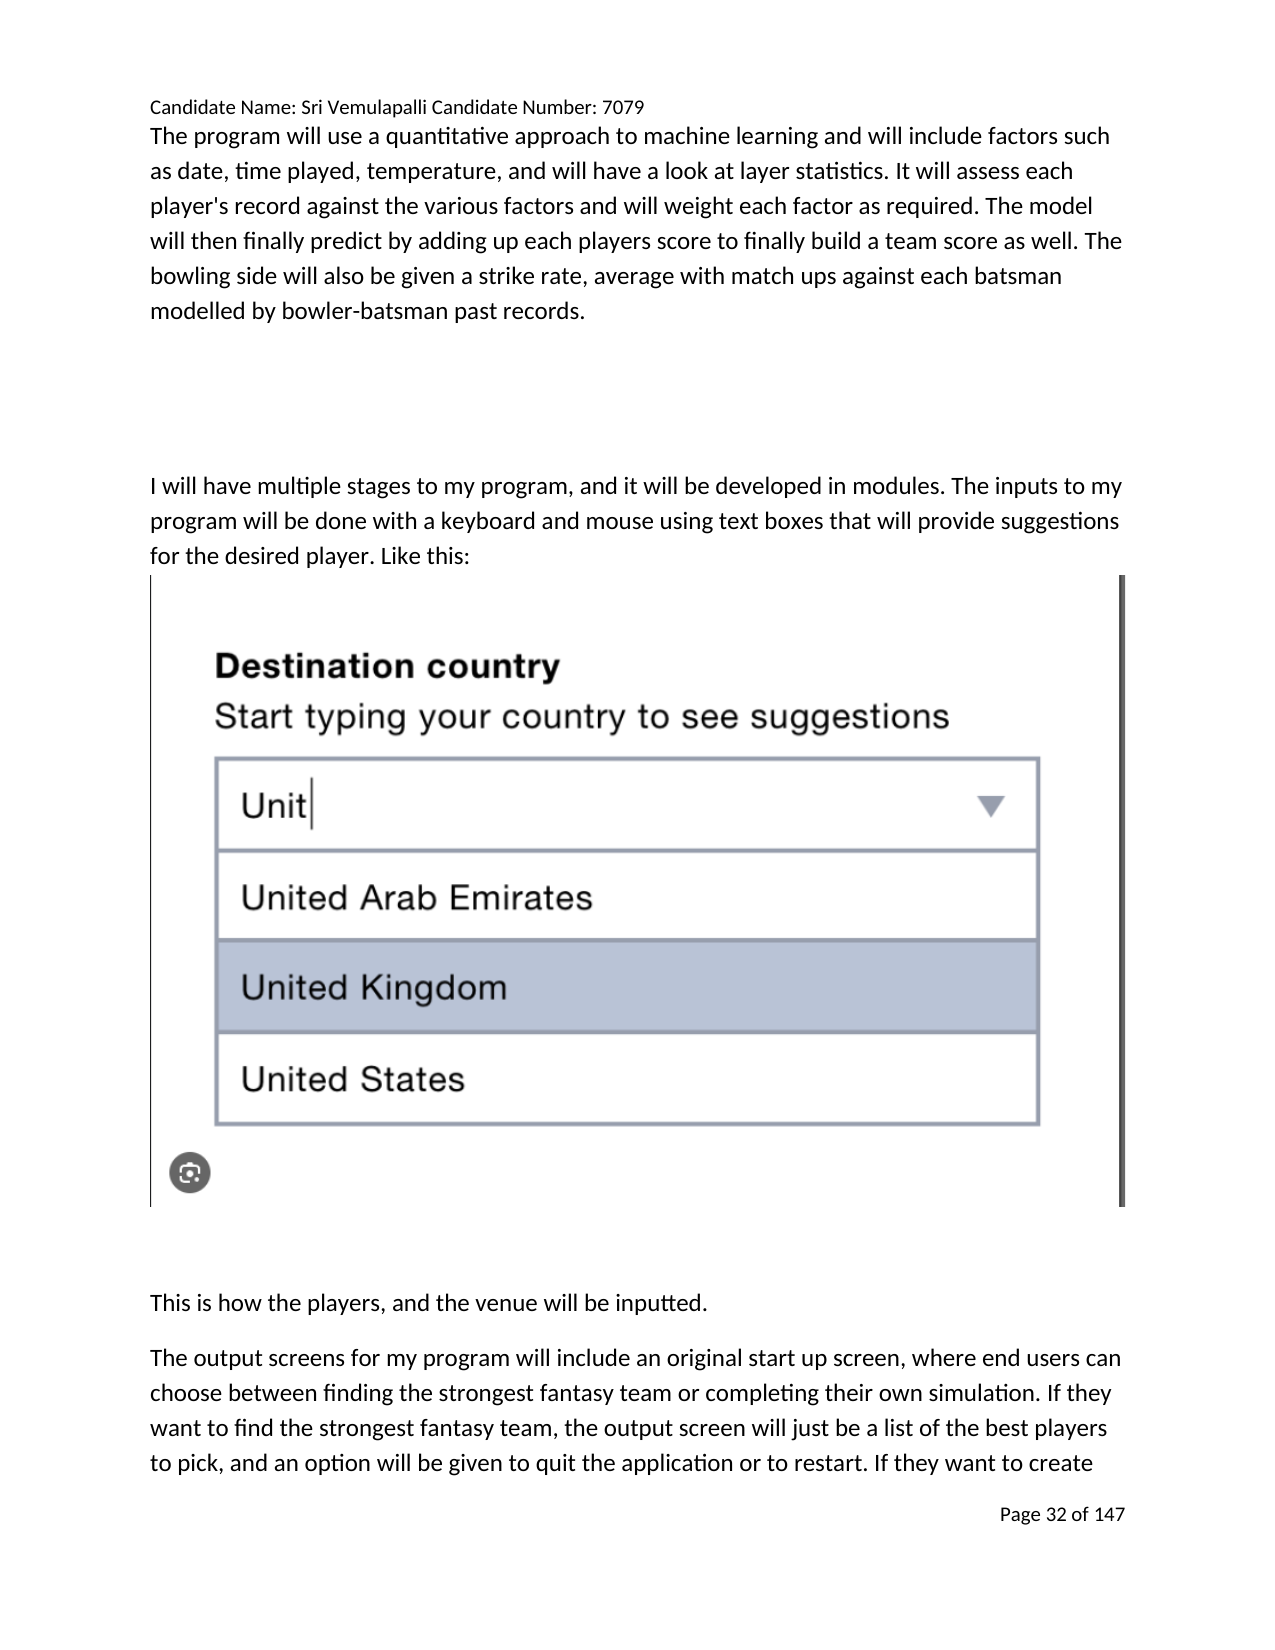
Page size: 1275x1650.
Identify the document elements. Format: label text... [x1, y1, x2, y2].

text I will have multiple stages to my program, and it will be developed in modules. The inputs to my program will be done with a keyboard and mouse using text boxes that will provide suggestions for the desired player. Like this: [150, 470, 1125, 571]
text This is how the players, and the venue will be inputted. [150, 1287, 1125, 1317]
text The program will use a quantitative approach to machine learning and will include factors such as date, time played, temperature, and will have a look at layer statistics. It will assess each player's record against the various factors and will weight each factor as required. The model will then finally predict by adding up each players score to finally build a team score as well. The bowling side will also be given a strike rate, average with match ups against each batsman modelled by bowler-batsman past records. [150, 120, 1125, 326]
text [150, 1342, 1125, 1478]
picture [150, 575, 1125, 1207]
